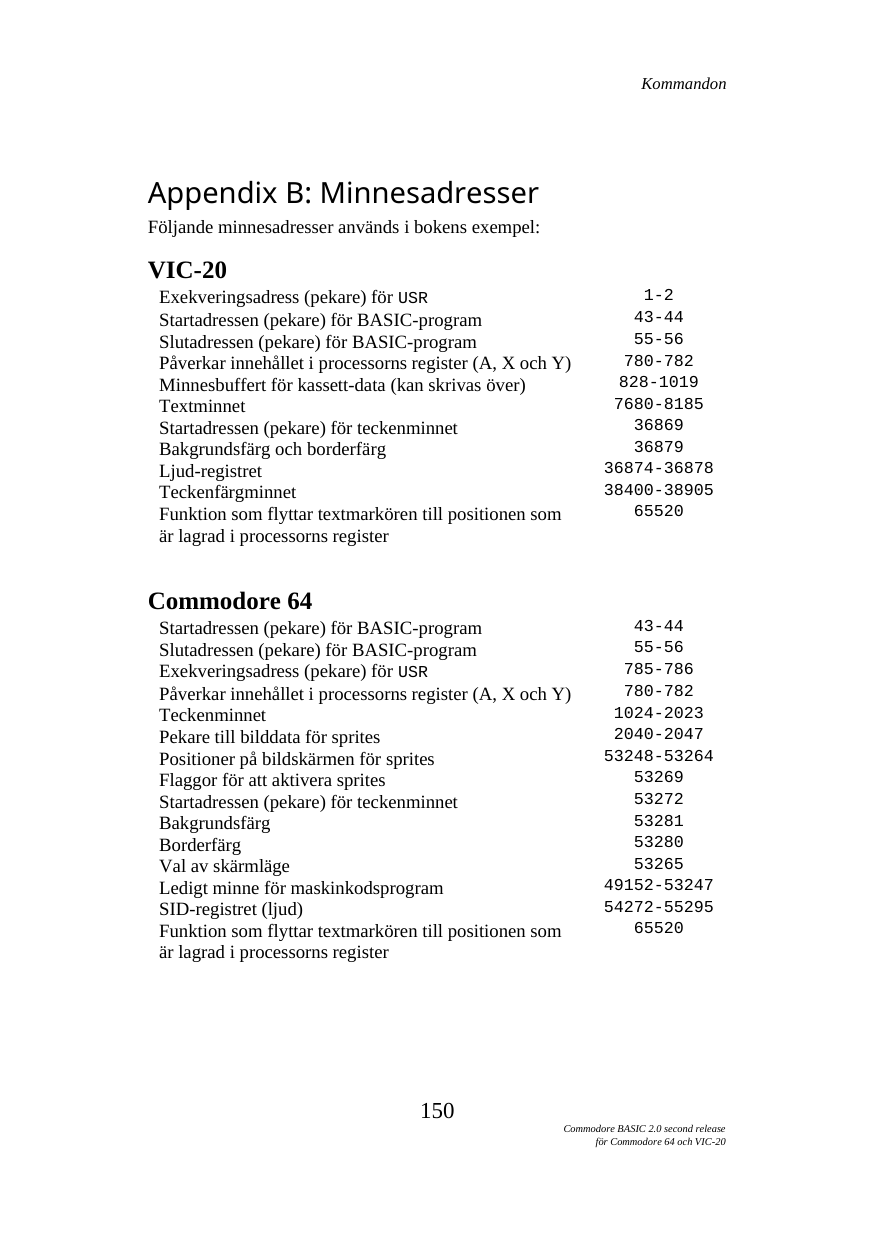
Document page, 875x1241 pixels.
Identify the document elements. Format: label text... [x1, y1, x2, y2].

table_cell 780-782 [591, 352, 726, 374]
table_cell Val av skärmläge [148, 855, 591, 877]
subtitle Commodore 64 [148, 586, 726, 615]
table_cell 65520 [591, 920, 726, 963]
table_cell Ledigt minne för maskinkodsprogram [148, 877, 591, 898]
table_cell 38400-38905 [591, 481, 726, 503]
table_cell SID-registret (ljud) [148, 898, 591, 920]
text Följande minnesadresser används i bokens exempel: [148, 216, 726, 237]
table_cell 53265 [591, 855, 726, 877]
table_cell Startadressen (pekare) för teckenminnet [148, 791, 591, 812]
table_cell Exekveringsadress (pekare) för USR [148, 660, 591, 683]
table_header Exekveringsadress (pekare) för USR [148, 286, 591, 309]
table_cell 54272-55295 [591, 898, 726, 920]
table_cell Startadressen (pekare) för teckenminnet [148, 417, 591, 438]
table_header 1-2 [591, 286, 726, 309]
table_cell Slutadressen (pekare) för BASIC-program [148, 331, 591, 352]
table_cell Ljud-registret [148, 460, 591, 481]
table_cell 53272 [591, 791, 726, 812]
table_cell 65520 [591, 503, 726, 546]
table_cell Positioner på bildskärmen för sprites [148, 748, 591, 769]
table_header Startadressen (pekare) för BASIC-program [148, 617, 591, 639]
table_cell Borderfärg [148, 834, 591, 855]
table_cell Funktion som flyttar textmarkören till positionen som är lagrad i processorns register [148, 920, 591, 963]
table_cell 55-56 [591, 639, 726, 660]
table_cell Teckenminnet [148, 704, 591, 726]
table_cell 2040-2047 [591, 726, 726, 747]
table_cell 55-56 [591, 331, 726, 352]
table_cell 53248-53264 [591, 748, 726, 769]
table_cell 36869 [591, 417, 726, 438]
table_header 43-44 [591, 617, 726, 639]
table_cell Pekare till bilddata för sprites [148, 726, 591, 747]
table_cell 785-786 [591, 660, 726, 683]
table_cell Startadressen (pekare) för BASIC-program [148, 309, 591, 331]
table_cell 780-782 [591, 683, 726, 704]
table_cell 7680-8185 [591, 395, 726, 417]
table_cell Påverkar innehållet i processorns register (A, X och Y) [148, 683, 591, 704]
table_cell 1024-2023 [591, 704, 726, 726]
table_cell 36879 [591, 438, 726, 460]
table_cell Teckenfärgminnet [148, 481, 591, 503]
table_cell Minnesbuffert för kassett-data (kan skrivas över) [148, 374, 591, 395]
table_cell Påverkar innehållet i processorns register (A, X och Y) [148, 352, 591, 374]
table_cell 53269 [591, 769, 726, 791]
table_cell 49152-53247 [591, 877, 726, 898]
table_cell Flaggor för att aktivera sprites [148, 769, 591, 791]
table_cell 36874-36878 [591, 460, 726, 481]
table_cell Textminnet [148, 395, 591, 417]
table_cell 53280 [591, 834, 726, 855]
table_cell Bakgrundsfärg [148, 812, 591, 834]
table_cell Funktion som flyttar textmarkören till positionen som är lagrad i processorns register [148, 503, 591, 546]
table_cell 43-44 [591, 309, 726, 331]
table_cell Bakgrundsfärg och borderfärg [148, 438, 591, 460]
subtitle Appendix B: Minnesadresser [148, 173, 726, 212]
table_cell 53281 [591, 812, 726, 834]
subtitle VIC-20 [148, 255, 726, 284]
table_cell 828-1019 [591, 374, 726, 395]
table_cell Slutadressen (pekare) för BASIC-program [148, 639, 591, 660]
